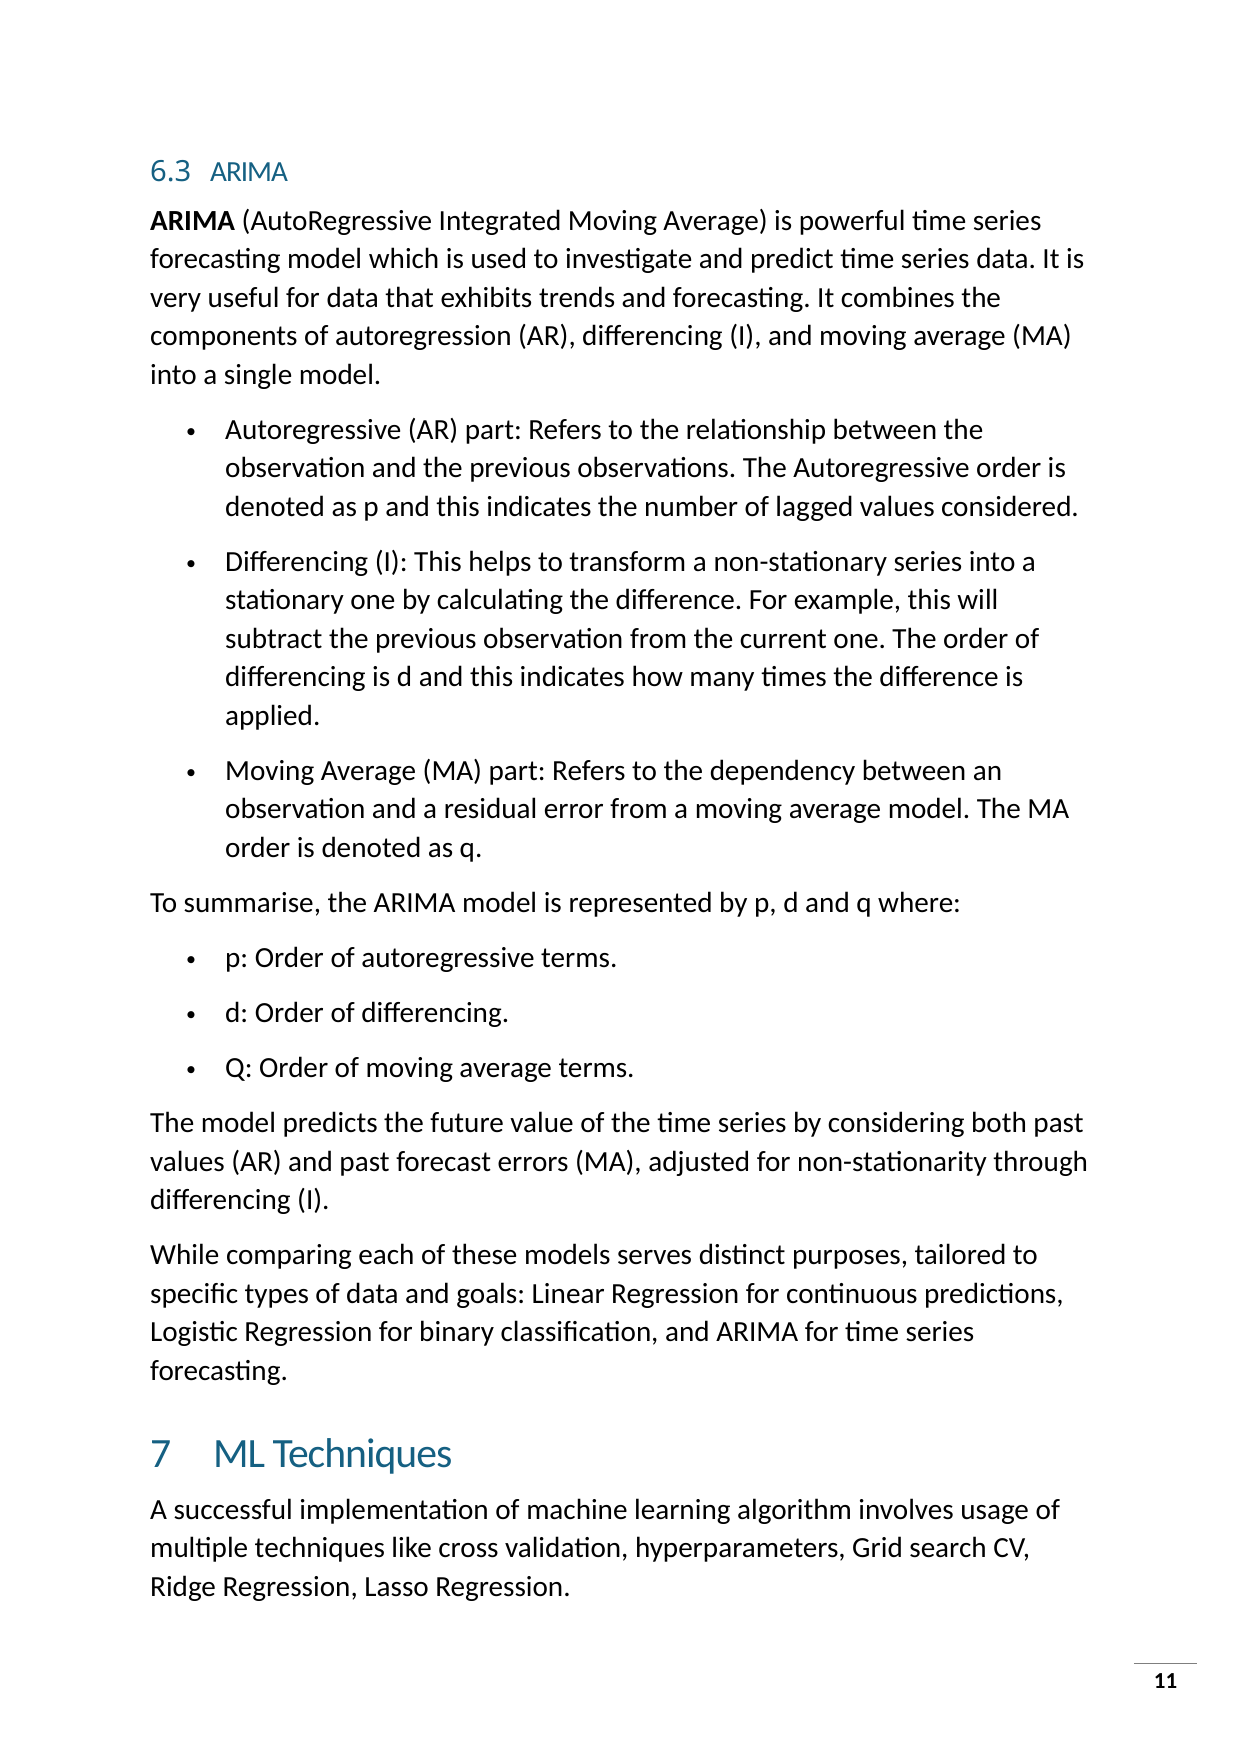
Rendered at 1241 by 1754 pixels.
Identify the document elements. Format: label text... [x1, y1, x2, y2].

subtitle ARIMA [150, 150, 1090, 190]
list p: Order of autoregressive terms. [187, 939, 1090, 974]
text A successful implementation of machine learning algorithm involves usage of multiple techniques like cross validation, hyperparameters, Grid search CV, Ridge Regression, Lasso Regression. [150, 1491, 1090, 1603]
list Moving Average (MA) part: Refers to the dependency between an observation and a residual error from a moving average model. The MA order is denoted as q. [187, 752, 1090, 864]
list Q: Order of moving average terms. [187, 1049, 1090, 1085]
list Differencing (I): This helps to transform a non-stationary series into a stationary one by calculating the difference. For example, this will subtract the previous observation from the current one. The order of differencing is d and this indicates how many times the difference is applied. [187, 543, 1090, 732]
list d: Order of differencing. [187, 994, 1090, 1030]
text While comparing each of these models serves distinct purposes, tailored to specific types of data and goals: Linear Regression for continuous predictions, Logistic Regression for binary classification, and ARIMA for time series forecasting. [150, 1236, 1090, 1387]
subtitle ML Techniques [150, 1427, 1090, 1478]
list Autoregressive (AR) part: Refers to the relationship between the observation and the previous observations. The Autoregressive order is denoted as p and this indicates the number of lagged values considered. [187, 411, 1090, 523]
text The model predicts the future value of the time series by considering both past values (AR) and past forecast errors (MA), adjusted for non-stationarity through differencing (I). [150, 1104, 1090, 1217]
text ARIMA (AutoRegressive Integrated Moving Average) is powerful time series forecasting model which is used to investigate and predict time series data. It is very useful for data that exhibits trends and forecasting. It combines the components of autoregression (AR), differencing (I), and moving average (MA) into a single model. [150, 202, 1090, 392]
text To summarise, the ARIMA model is represented by p, d and q where: [150, 884, 1090, 919]
